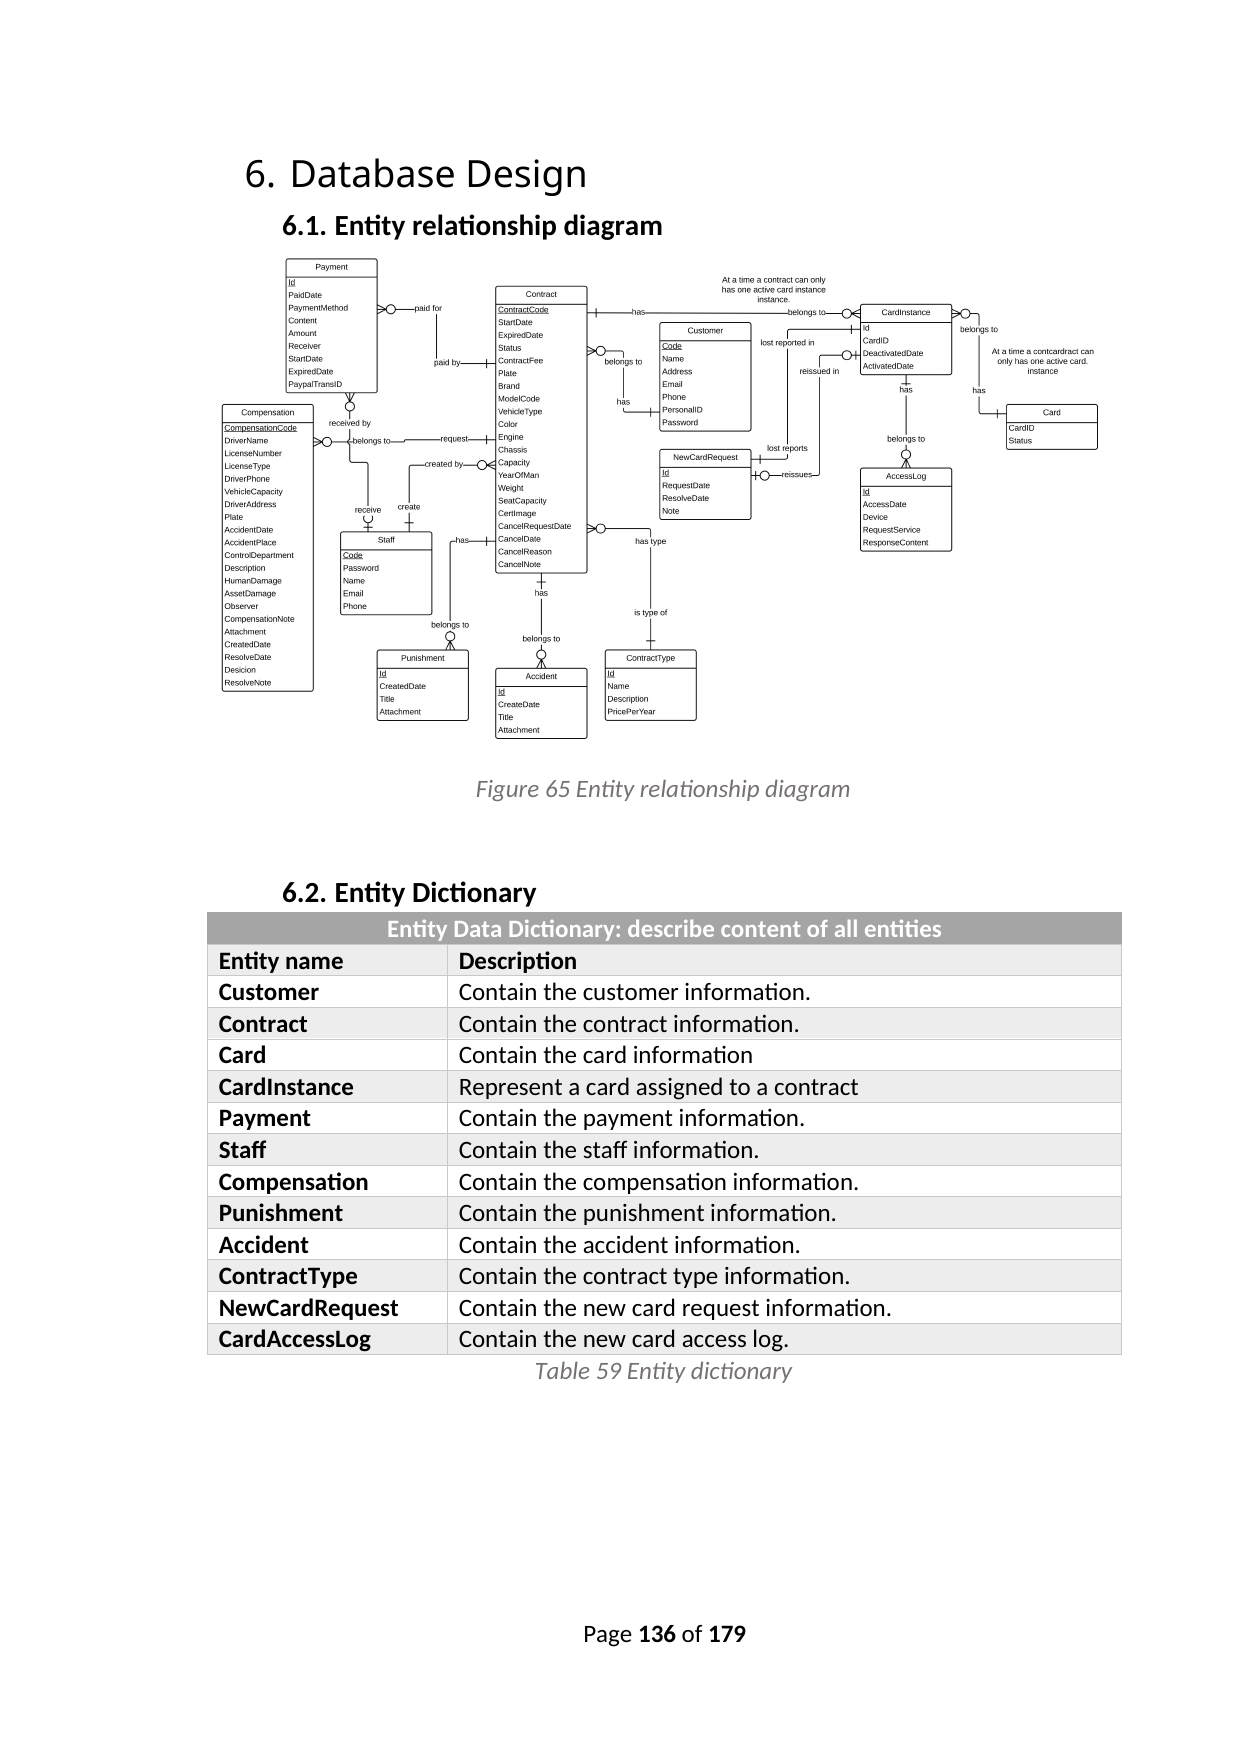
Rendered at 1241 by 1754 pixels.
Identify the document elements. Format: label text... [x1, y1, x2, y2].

text Table Entity dictionary [207, 1355, 1122, 1386]
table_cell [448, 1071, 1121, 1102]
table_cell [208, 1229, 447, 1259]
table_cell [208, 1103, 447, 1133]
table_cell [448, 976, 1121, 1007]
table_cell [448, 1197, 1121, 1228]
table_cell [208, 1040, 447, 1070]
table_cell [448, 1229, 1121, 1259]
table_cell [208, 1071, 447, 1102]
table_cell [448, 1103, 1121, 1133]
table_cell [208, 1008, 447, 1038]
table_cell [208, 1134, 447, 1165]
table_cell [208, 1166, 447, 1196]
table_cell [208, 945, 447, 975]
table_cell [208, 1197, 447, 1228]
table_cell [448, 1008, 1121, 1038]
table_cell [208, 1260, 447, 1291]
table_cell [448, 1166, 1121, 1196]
text Figure Entity relationship diagram [207, 773, 1122, 803]
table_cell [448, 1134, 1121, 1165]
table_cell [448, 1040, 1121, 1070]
subtitle Database Design [244, 148, 1122, 199]
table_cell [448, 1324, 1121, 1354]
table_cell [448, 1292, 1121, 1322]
picture [206, 245, 1122, 754]
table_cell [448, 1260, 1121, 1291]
subtitle Entity Dictionary [282, 874, 1122, 909]
subtitle Entity relationship diagram [282, 207, 1122, 243]
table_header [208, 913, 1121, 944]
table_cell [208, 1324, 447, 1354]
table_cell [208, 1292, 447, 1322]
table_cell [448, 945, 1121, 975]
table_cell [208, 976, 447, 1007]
